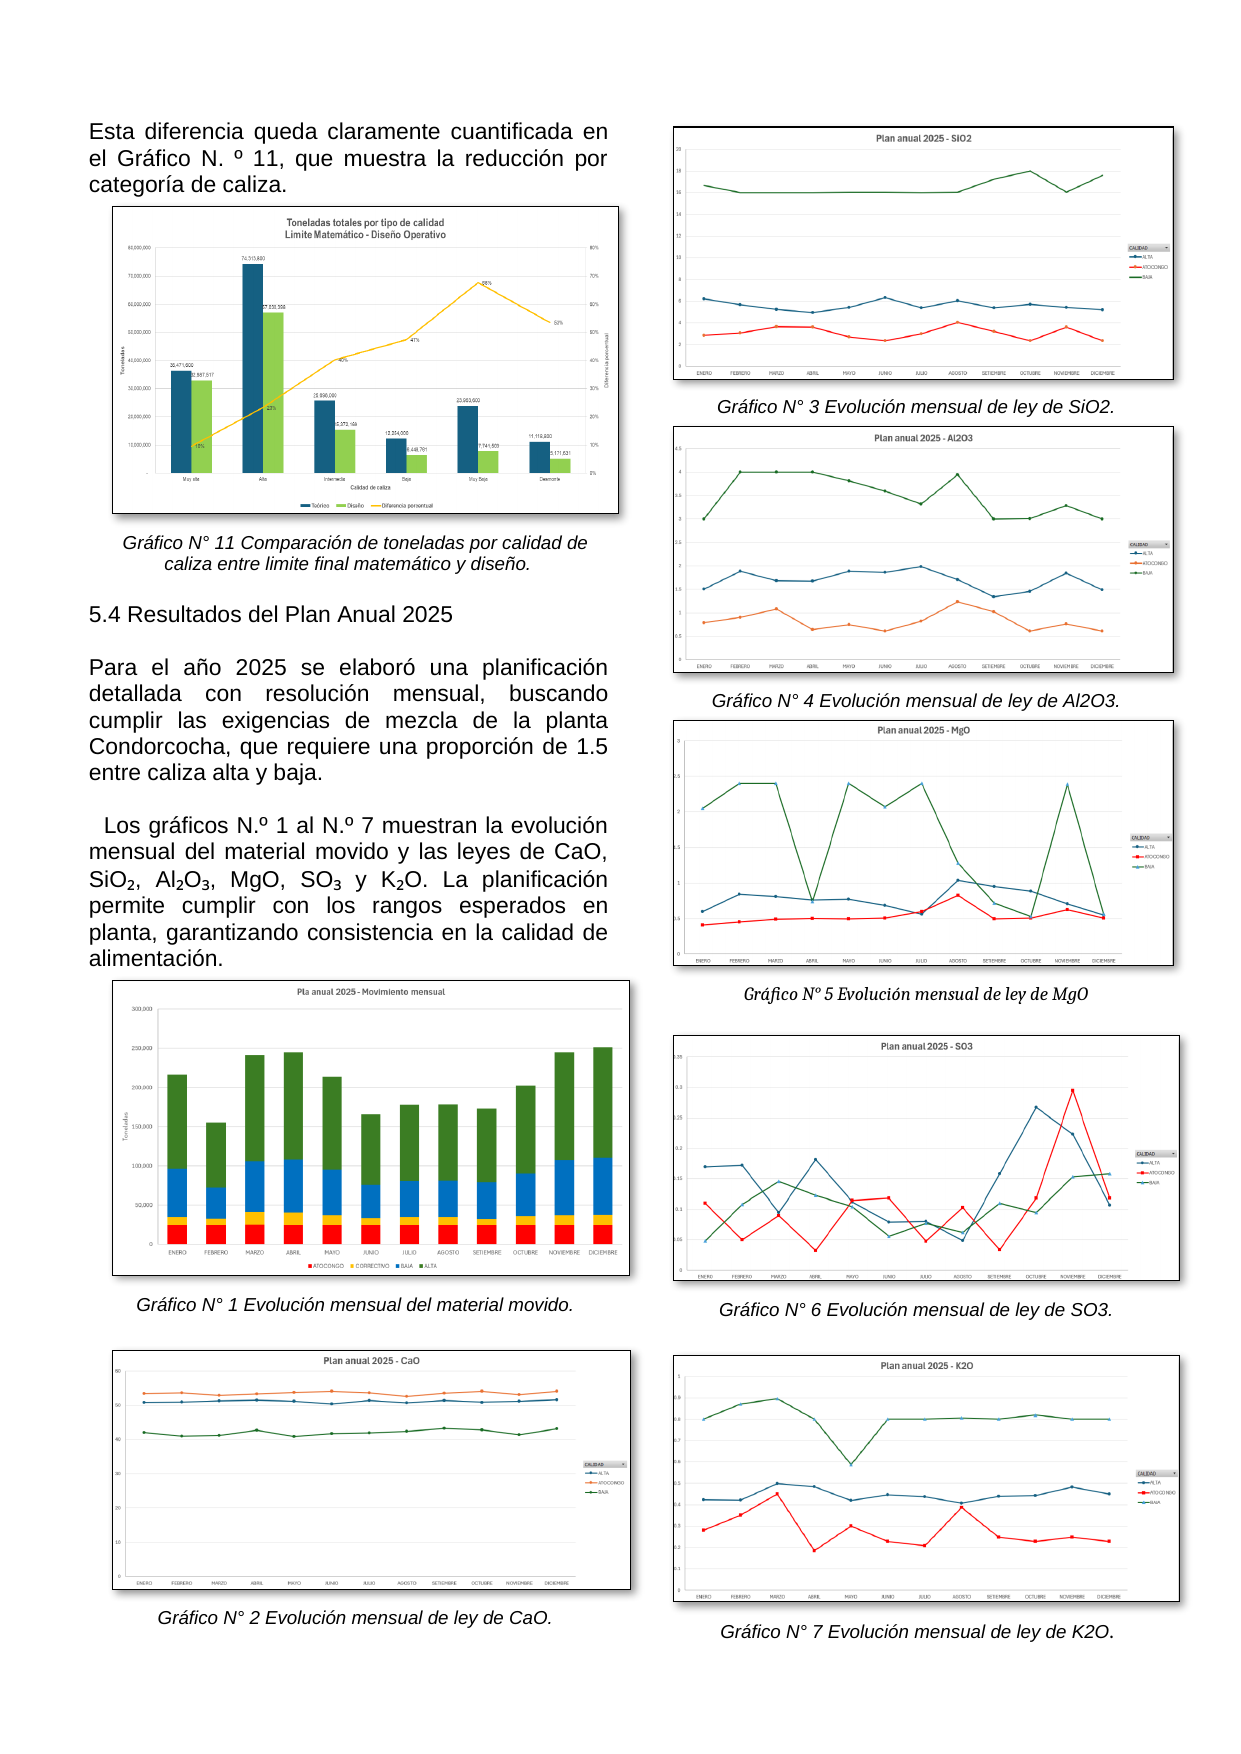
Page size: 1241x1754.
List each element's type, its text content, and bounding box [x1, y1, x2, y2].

text Gráfico N° 7 Evolución mensual de ley de K2O. [649, 1618, 1169, 1644]
text Gráfico N° 6 Evolución mensual de ley de SO3. [649, 1298, 1169, 1320]
text 5.4 Resultados del Plan Anual 2025 [89, 601, 608, 627]
text Los gráficos N.º 1 al N.º 7 muestran la evolución mensual del material movido y las leyes de CaO, SiO₂, Al₂O₃, MgO, SO₃ y K₂O. La planificación permite cumplir con los rangos esperados en planta, garantizando consistencia en la calidad de alimentación. [89, 812, 608, 971]
text Esta diferencia queda claramente cuantificada en el Gráfico N. º 11, que muestra la reducción por categoría de caliza. [89, 118, 608, 197]
text Gráfico N° 3 Evolución mensual de ley de SiO2. [649, 396, 1169, 418]
text Gráfico N° 5 Evolución mensual de ley de MgO [649, 983, 1169, 1005]
text Gráfico N° 4 Evolución mensual de ley de Al2O3. [649, 690, 1169, 711]
text Gráfico N° 11 Comparación de toneladas por calidad de caliza entre limite final matemático y diseño. [89, 532, 608, 575]
text Gráfico N° 2 Evolución mensual de ley de CaO. [89, 1607, 608, 1629]
text Para el año 2025 se elaboró una planificación detallada con resolución mensual, buscando cumplir las exigencias de mezcla de la planta Condorcocha, que requiere una proporción de 1.5 entre caliza alta y baja. [89, 654, 608, 786]
text Gráfico N° 1 Evolución mensual del material movido. [89, 1293, 608, 1315]
